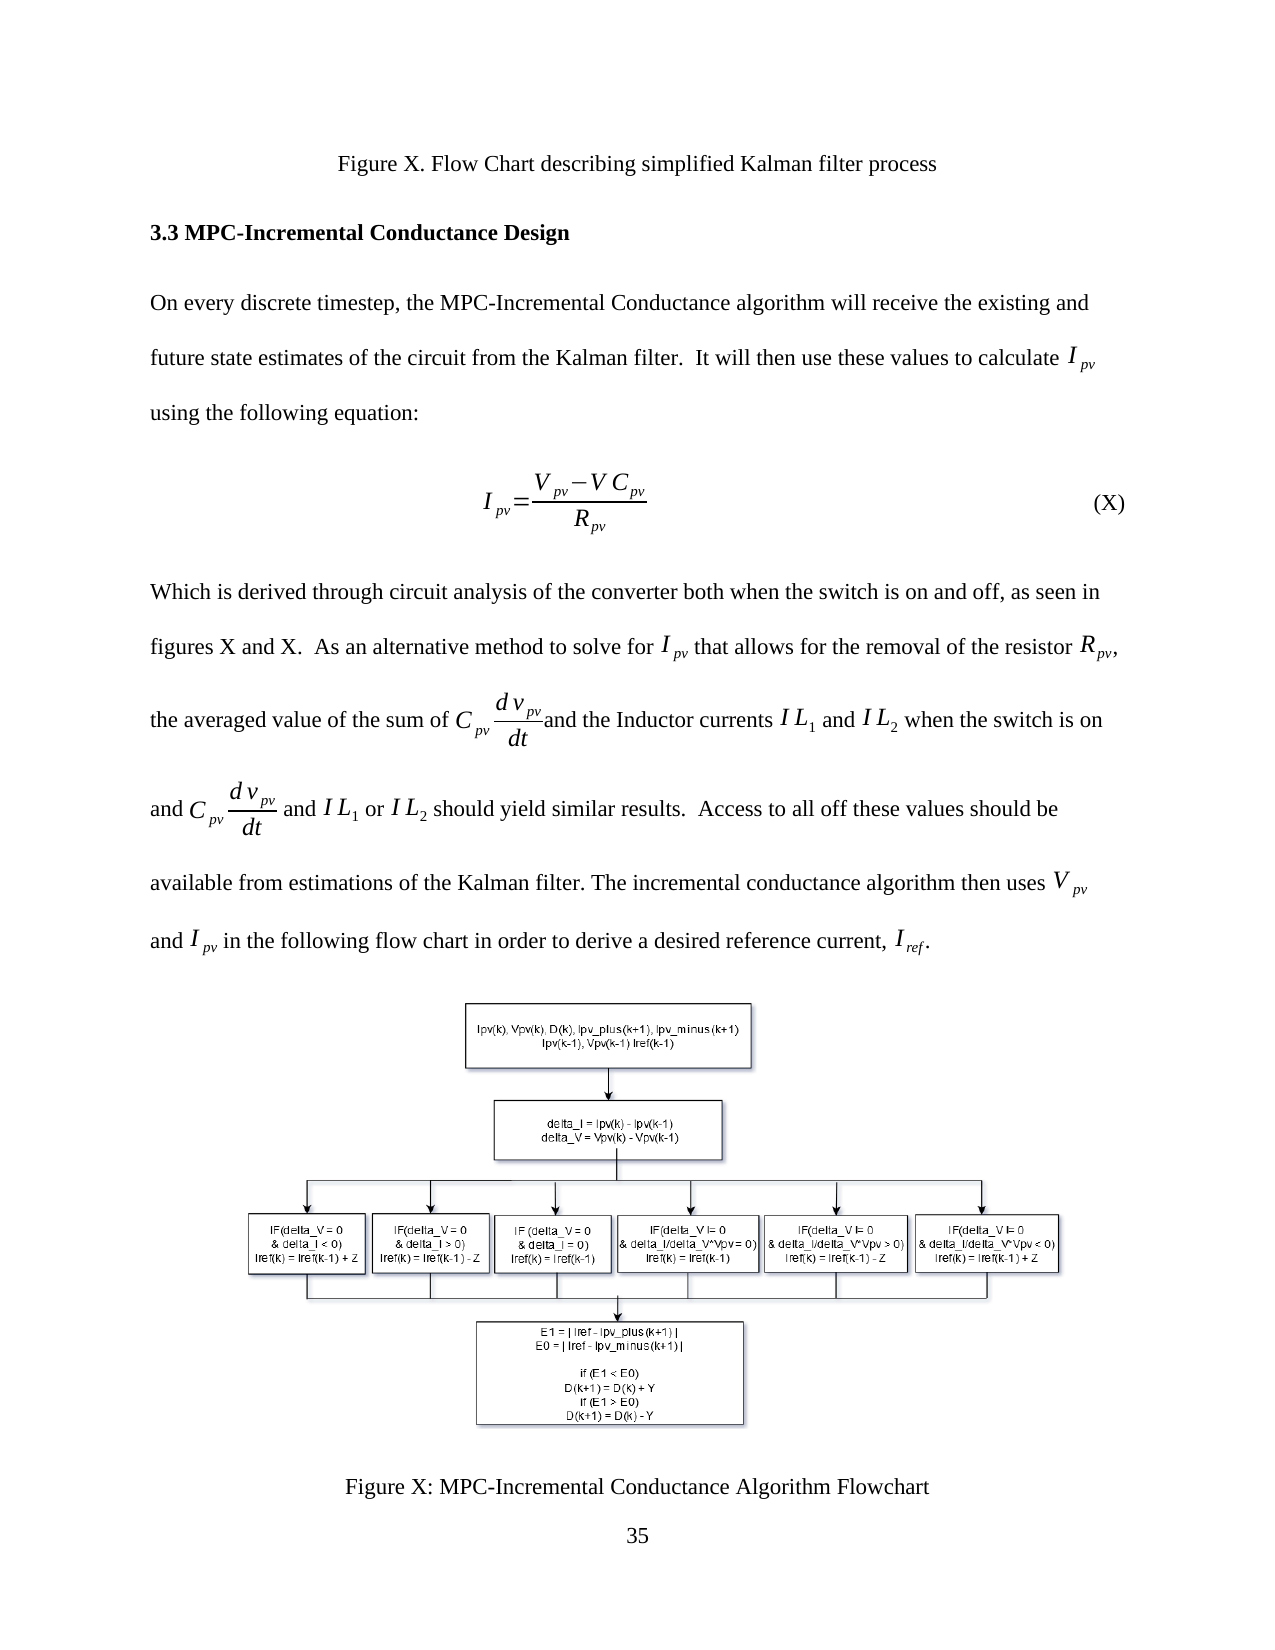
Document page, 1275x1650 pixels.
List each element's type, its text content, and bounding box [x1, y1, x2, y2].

text 3.3 MPC-Incremental Conductance Design [150, 219, 1125, 246]
text Figure X. Flow Chart describing simplified Kalman filter process [150, 150, 1125, 176]
text (X) [150, 468, 1125, 535]
text Which is derived through circuit analysis of the converter both when the switch is on and off, as seen in figures X and X. As an alternative method to solve for that allows for the removal of the resistor , the averaged value of the sum of and the Inductor currents and when the switch is on and and or should yield similar results. Access to all off these values should be available from estimations of the Kalman filter. The incremental conductance algorithm then uses and in the following flow chart in order to derive a desired reference current, . [150, 578, 1125, 956]
text Figure X: MPC-Incremental Conductance Algorithm Flowchart [150, 1473, 1125, 1499]
picture [150, 998, 1125, 1429]
text On every discrete timestep, the MPC-Incremental Conductance algorithm will receive the existing and future state estimates of the circuit from the Kalman filter. It will then use these values to calculate using the following equation: [150, 289, 1125, 426]
